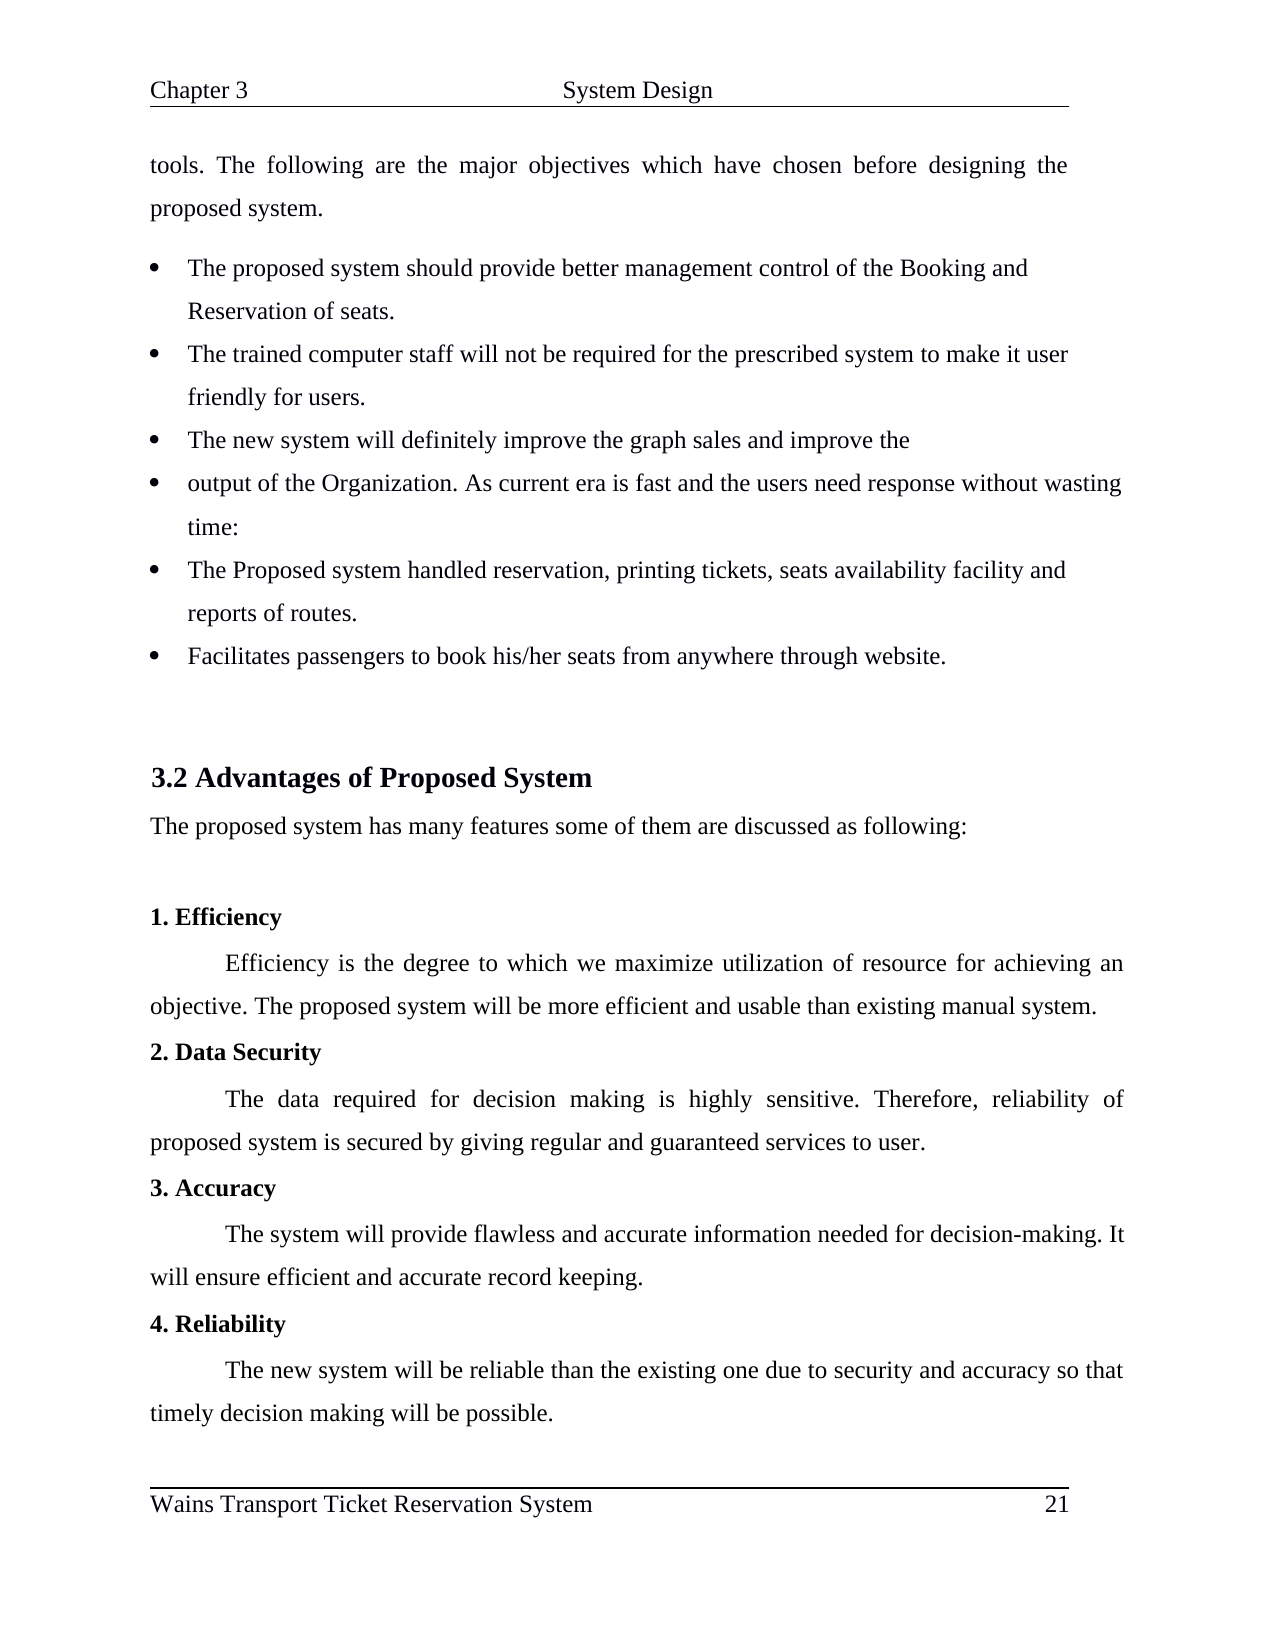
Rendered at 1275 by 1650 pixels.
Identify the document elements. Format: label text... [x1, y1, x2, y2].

list The new system will definitely improve the graph sales and improve the [150, 425, 1125, 454]
text 3. Accuracy [150, 1173, 1069, 1202]
list The trained computer staff will not be required for the prescribed system to make it user friendly for users. [150, 339, 1125, 411]
text 1. Efficiency [150, 902, 1069, 931]
text The data required for decision making is highly sensitive. Therefore, reliability of proposed system is secured by giving regular and guaranteed services to user. [150, 1084, 1125, 1156]
subtitle 3.2 Advantages of Proposed System [151, 761, 1069, 794]
text Efficiency is the degree to which we maximize utilization of resource for achieving an objective. The proposed system will be more efficient and usable than existing manual system. [150, 948, 1125, 1020]
list The proposed system should provide better management control of the Booking and Reservation of seats. [150, 253, 1125, 325]
text The proposed system has many features some of them are discussed as following: [150, 811, 1069, 840]
list Facilitates passengers to book his/her seats from anywhere through website. [150, 641, 1125, 670]
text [150, 150, 1069, 222]
text The system will provide flawless and accurate information needed for decision-making. It will ensure efficient and accurate record keeping. [150, 1219, 1125, 1291]
text The new system will be reliable than the existing one due to security and accuracy so that timely decision making will be possible. [150, 1355, 1125, 1427]
text 4. Reliability [150, 1309, 1069, 1337]
text 2. Data Security [150, 1037, 1069, 1066]
list output of the Organization. As current era is fast and the users need response without wasting time: [150, 468, 1125, 540]
list The Proposed system handled reservation, printing tickets, seats availability facility and reports of routes. [150, 555, 1125, 627]
